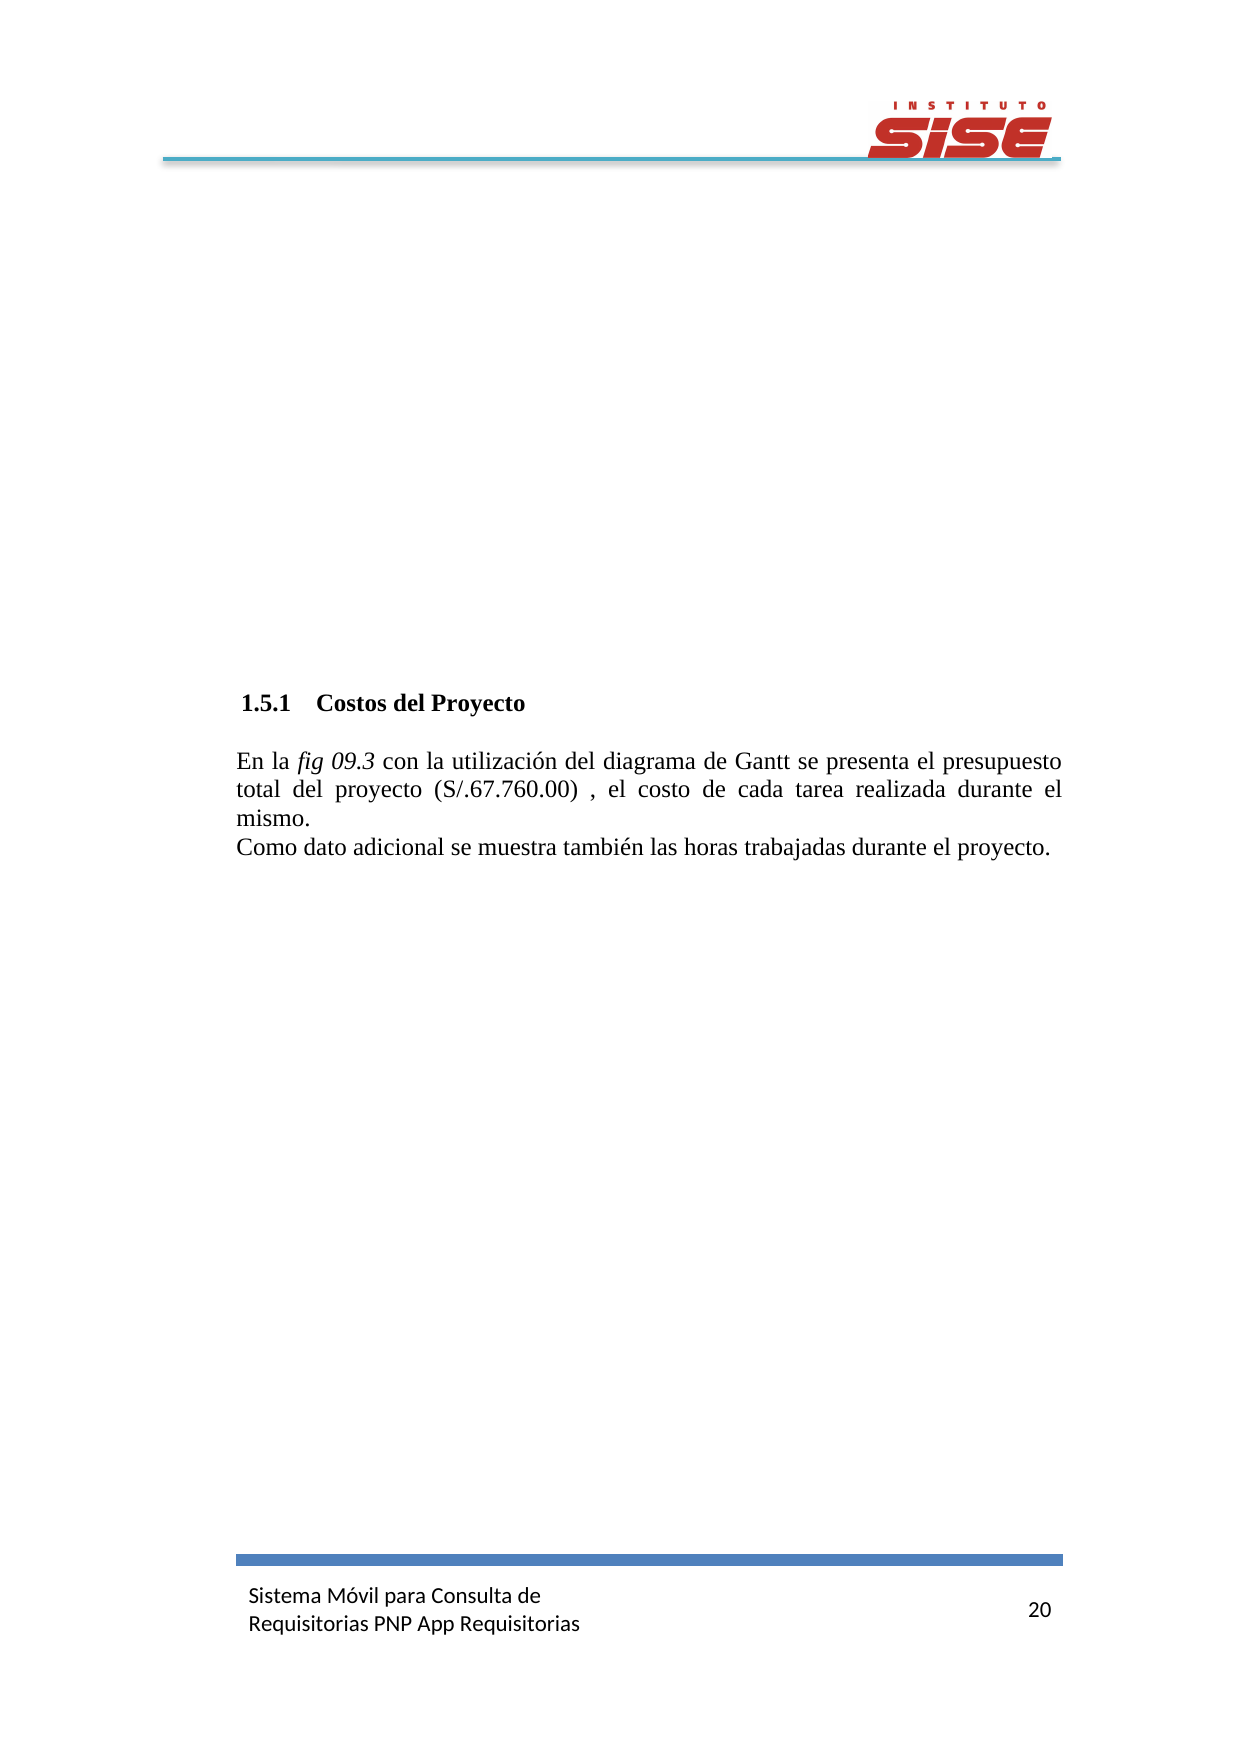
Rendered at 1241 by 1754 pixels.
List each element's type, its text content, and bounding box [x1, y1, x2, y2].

list En la fig 09.3 con la utilización del diagrama de Gantt se presenta el presupuesto total del proyecto (S/.67.760.00) , el costo de cada tarea realizada durante el mismo. [236, 746, 1063, 832]
subtitle Costos del Proyecto [241, 688, 1063, 717]
list Como dato adicional se muestra también las horas trabajadas durante el proyecto. [236, 832, 1063, 861]
picture [867, 101, 1052, 158]
